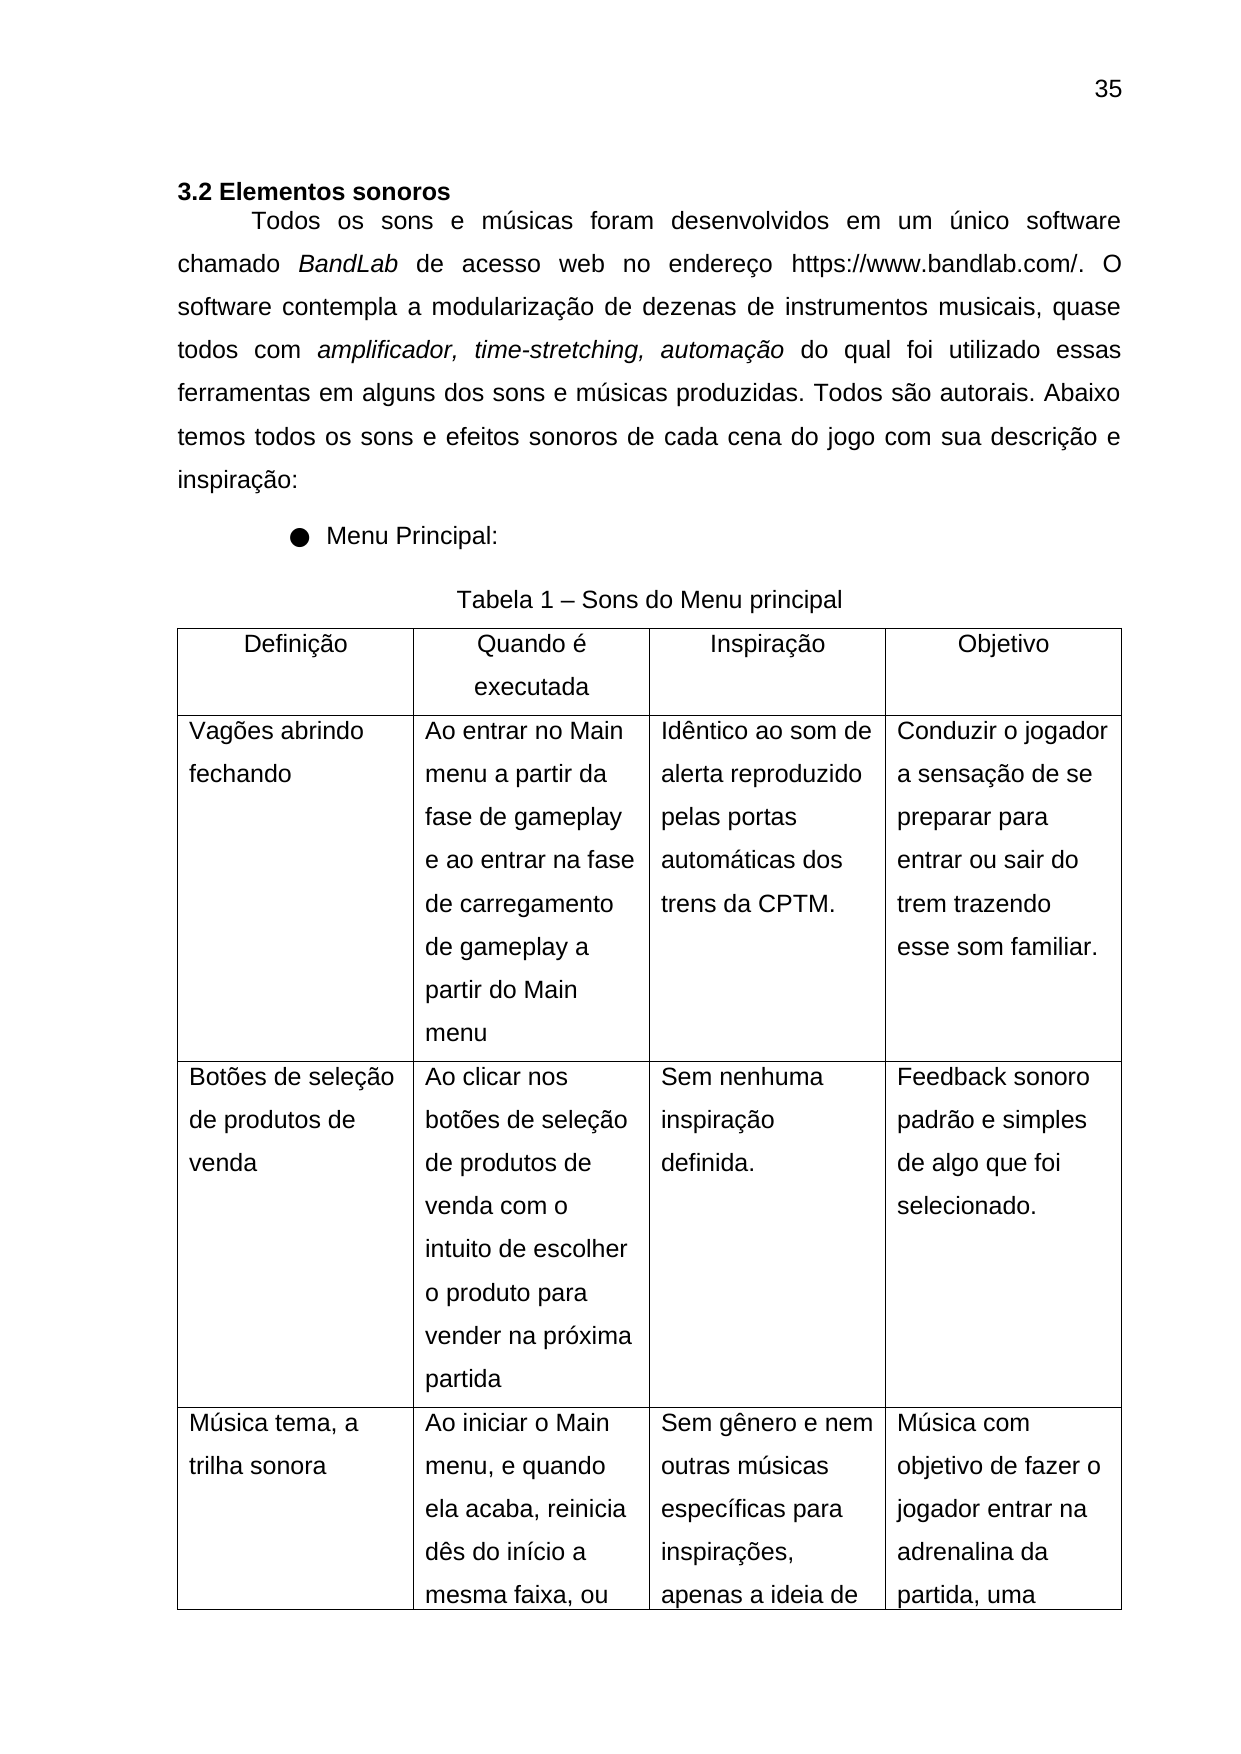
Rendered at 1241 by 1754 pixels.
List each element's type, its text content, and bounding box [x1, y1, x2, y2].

table_cell Ao entrar no Main menu a partir da fase de gameplay e ao entrar na fase de carregamento de gameplay a partir do Main menu [414, 716, 649, 1061]
text Tabela 1 – Sons do Menu principal [177, 585, 1122, 613]
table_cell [178, 1408, 413, 1609]
table_cell Ao clicar nos botões de seleção de produtos de venda com o intuito de escolher o produto para vender na próxima partida [414, 1062, 649, 1407]
table_header Quando é executada [414, 629, 649, 715]
subtitle 3.2 Elementos sonoros [177, 177, 1122, 206]
table_header Definição [178, 629, 413, 715]
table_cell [414, 1408, 649, 1609]
table_header Inspiração [650, 629, 885, 715]
table_cell Sem nenhuma inspiração definida. [650, 1062, 885, 1407]
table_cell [886, 1408, 1121, 1609]
text Todos os sons e músicas foram desenvolvidos em um único software chamado BandLab de acesso web no endereço https://www.bandlab.com/. O software contempla a modularização de dezenas de instrumentos musicais, quase todos com amplificador, time-stretching, automação do qual foi utilizado essas ferramentas em alguns dos sons e músicas produzidas. Todos são autorais. Abaixo temos todos os sons e efeitos sonoros de cada cena do jogo com sua descrição e inspiração: [177, 206, 1122, 493]
table_cell Feedback sonoro padrão e simples de algo que foi selecionado. [886, 1062, 1121, 1407]
table_cell Botões de seleção de produtos de venda [178, 1062, 413, 1407]
table_cell Idêntico ao som de alerta reproduzido pelas portas automáticas dos trens da CPTM. [650, 716, 885, 1061]
table_header Objetivo [886, 629, 1121, 715]
table_cell Vagões abrindo fechando [178, 716, 413, 1061]
list Menu Principal: [288, 508, 1122, 559]
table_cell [650, 1408, 885, 1609]
table_cell Conduzir o jogador a sensação de se preparar para entrar ou sair do trem trazendo esse som familiar. [886, 716, 1121, 1061]
